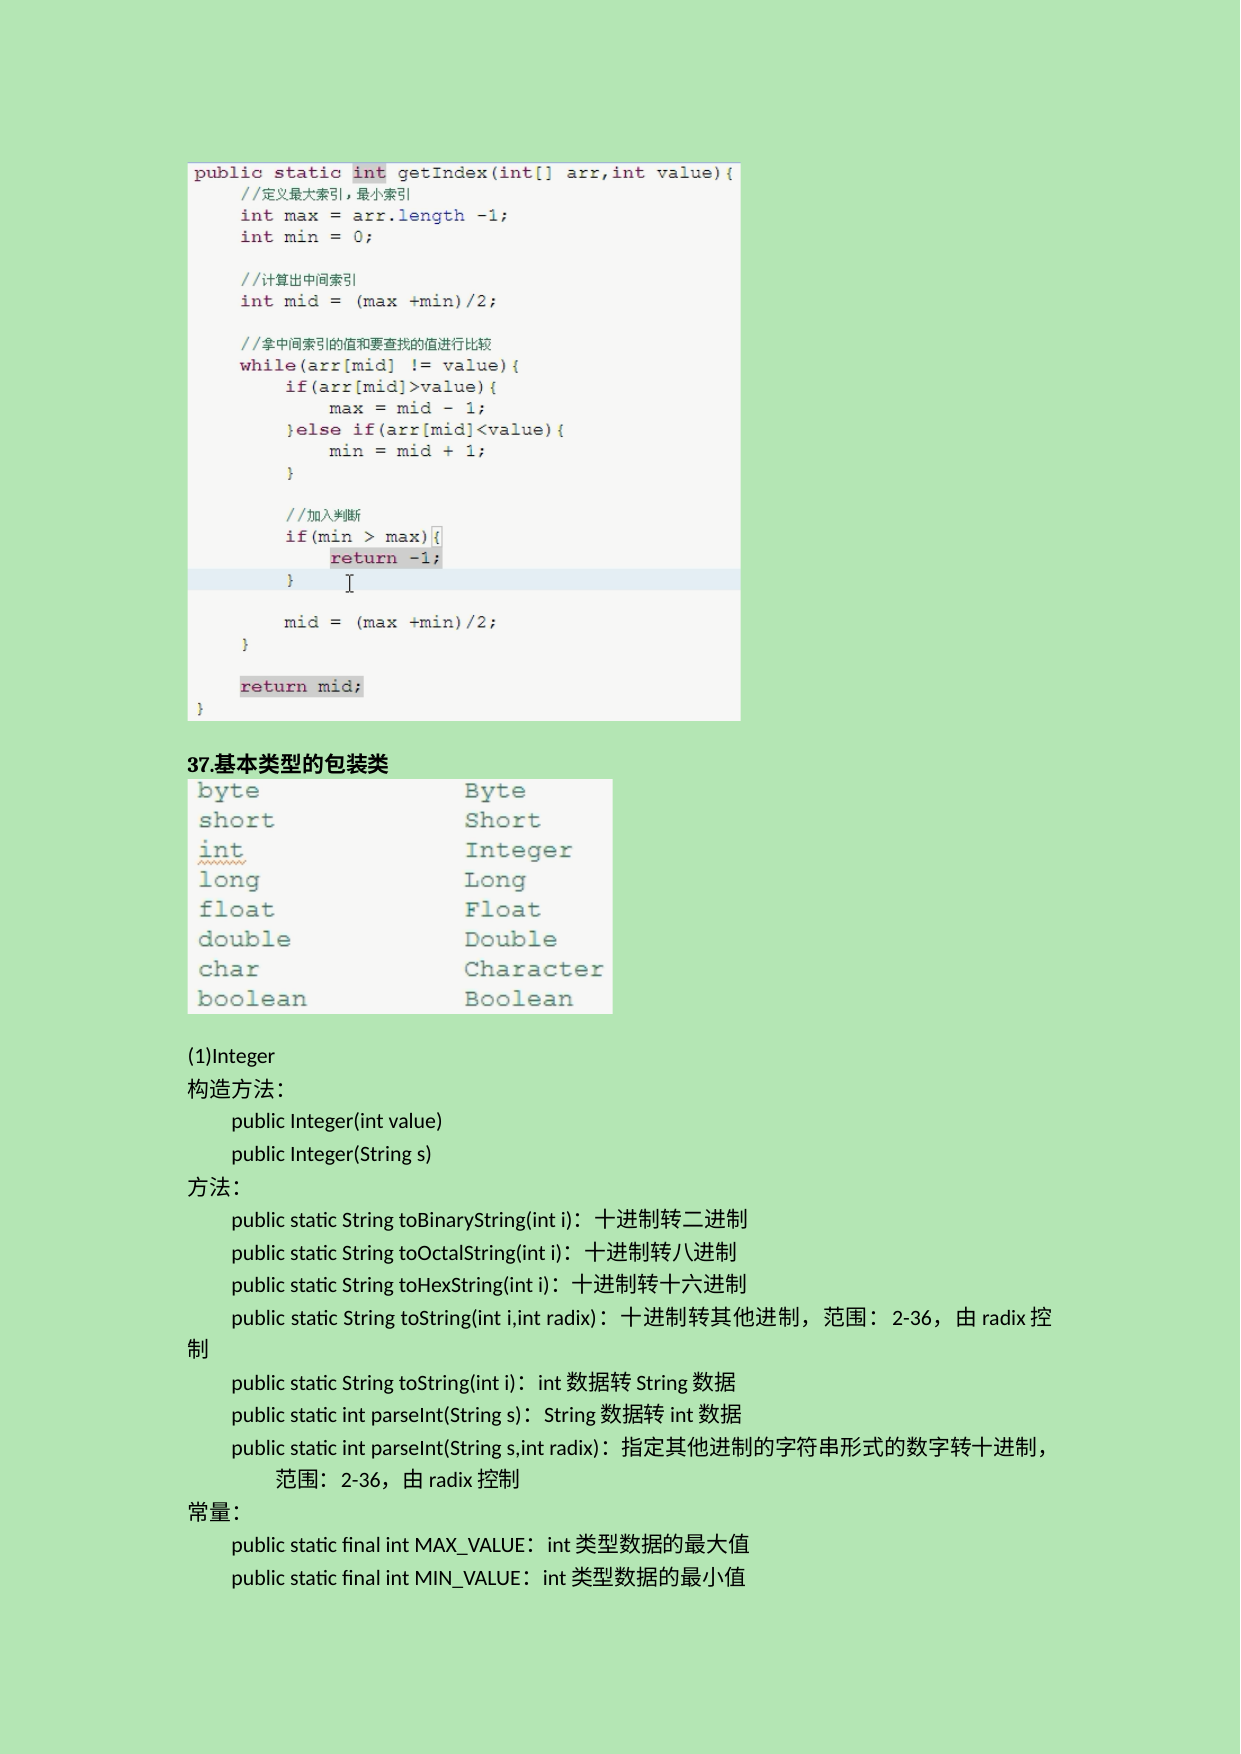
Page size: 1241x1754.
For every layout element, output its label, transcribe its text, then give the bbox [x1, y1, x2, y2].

text 方法： [187, 1169, 1053, 1202]
text 构造方法： [187, 1072, 1053, 1104]
picture [187, 162, 741, 721]
text public static String toBinaryString(int i)：十进制转二进制 [187, 1202, 1053, 1234]
text public static String toOctalString(int i)：十进制转八进制 [187, 1234, 1053, 1267]
text public static String toString(int i)：int数据转String数据 [187, 1364, 1053, 1397]
picture [187, 779, 613, 1014]
text (1)Integer [187, 1039, 1053, 1072]
text public Integer(String s) [187, 1137, 1053, 1169]
text public static final int MIN_VALUE：int类型数据的最小值 [187, 1559, 1053, 1592]
text 常量： [187, 1494, 1053, 1527]
text public static String toHexString(int i)：十进制转十六进制 [187, 1267, 1053, 1299]
text 范围：2-36，由radix控制 [187, 1462, 1053, 1494]
text public static int parseInt(String s,int radix)：指定其他进制的字符串形式的数字转十进制， [187, 1429, 1053, 1462]
text public Integer(int value) [187, 1104, 1053, 1137]
text public static final int MAX_VALUE：int类型数据的最大值 [187, 1527, 1053, 1559]
text public static String toString(int i,int radix)：十进制转其他进制，范围：2-36，由radix控制 [187, 1299, 1053, 1364]
text public static int parseInt(String s)：String数据转int数据 [187, 1397, 1053, 1429]
subtitle 37.基本类型的包装类 [187, 747, 1053, 779]
